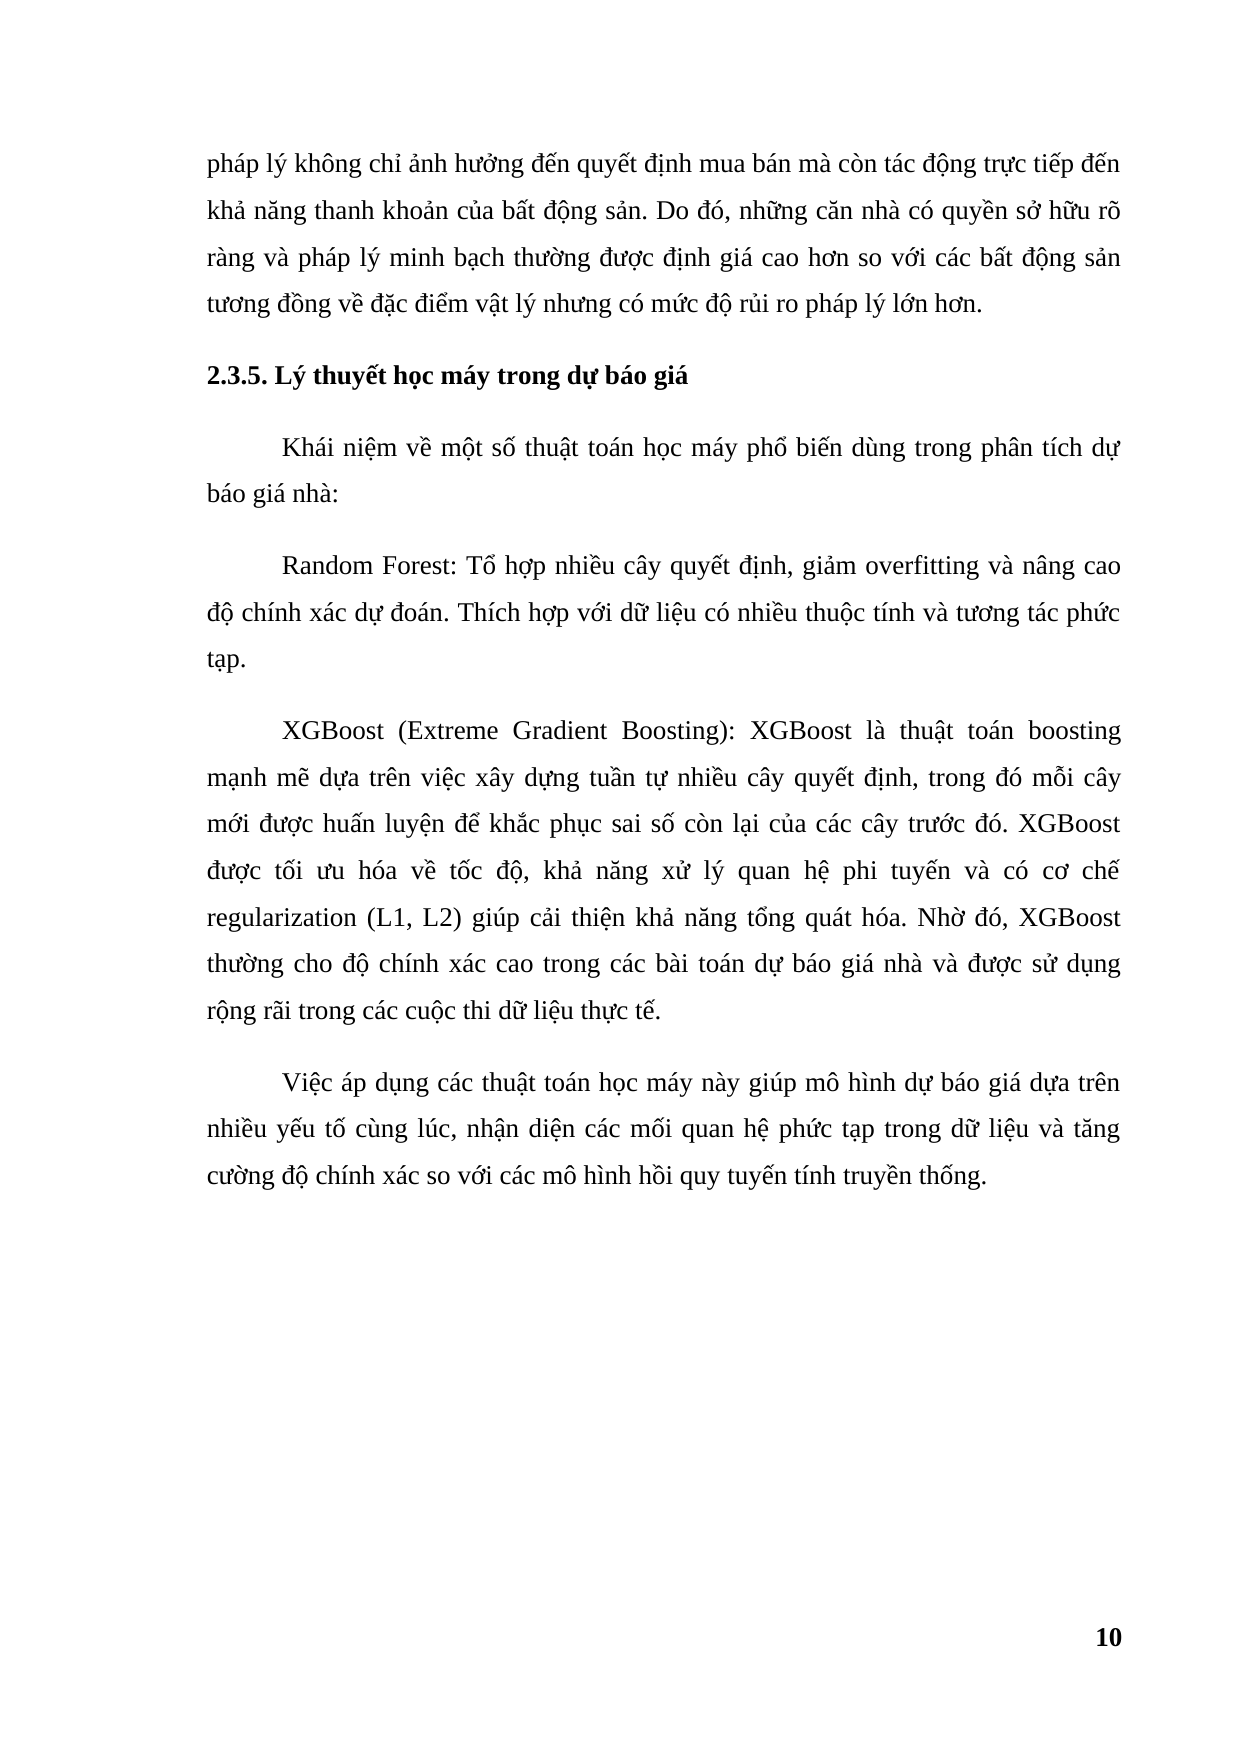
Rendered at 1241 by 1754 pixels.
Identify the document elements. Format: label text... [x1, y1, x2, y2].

text Khái niệm về một số thuật toán học máy phổ biến dùng trong phân tích dự báo giá nhà: [207, 431, 1122, 509]
text Việc áp dụng các thuật toán học máy này giúp mô hình dự báo giá dựa trên nhiều yếu tố cùng lúc, nhận diện các mối quan hệ phức tạp trong dữ liệu và tăng cường độ chính xác so với các mô hình hồi quy tuyến tính truyền thống. [207, 1066, 1122, 1190]
text XGBoost (Extreme Gradient Boosting): XGBoost là thuật toán boosting mạnh mẽ dựa trên việc xây dựng tuần tự nhiều cây quyết định, trong đó mỗi cây mới được huấn luyện để khắc phục sai số còn lại của các cây trước đó. XGBoost được tối ưu hóa về tốc độ, khả năng xử lý quan hệ phi tuyến và có cơ chế regularization (L1, L2) giúp cải thiện khả năng tổng quát hóa. Nhờ đó, XGBoost thường cho độ chính xác cao trong các bài toán dự báo giá nhà và được sử dụng rộng rãi trong các cuộc thi dữ liệu thực tế. [207, 714, 1122, 1025]
text Random Forest: Tổ hợp nhiều cây quyết định, giảm overfitting và nâng cao độ chính xác dự đoán. Thích hợp với dữ liệu có nhiều thuộc tính và tương tác phức tạp. [207, 549, 1122, 674]
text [207, 148, 1122, 319]
subtitle 2.3.5. Lý thuyết học máy trong dự báo giá [207, 359, 1122, 390]
